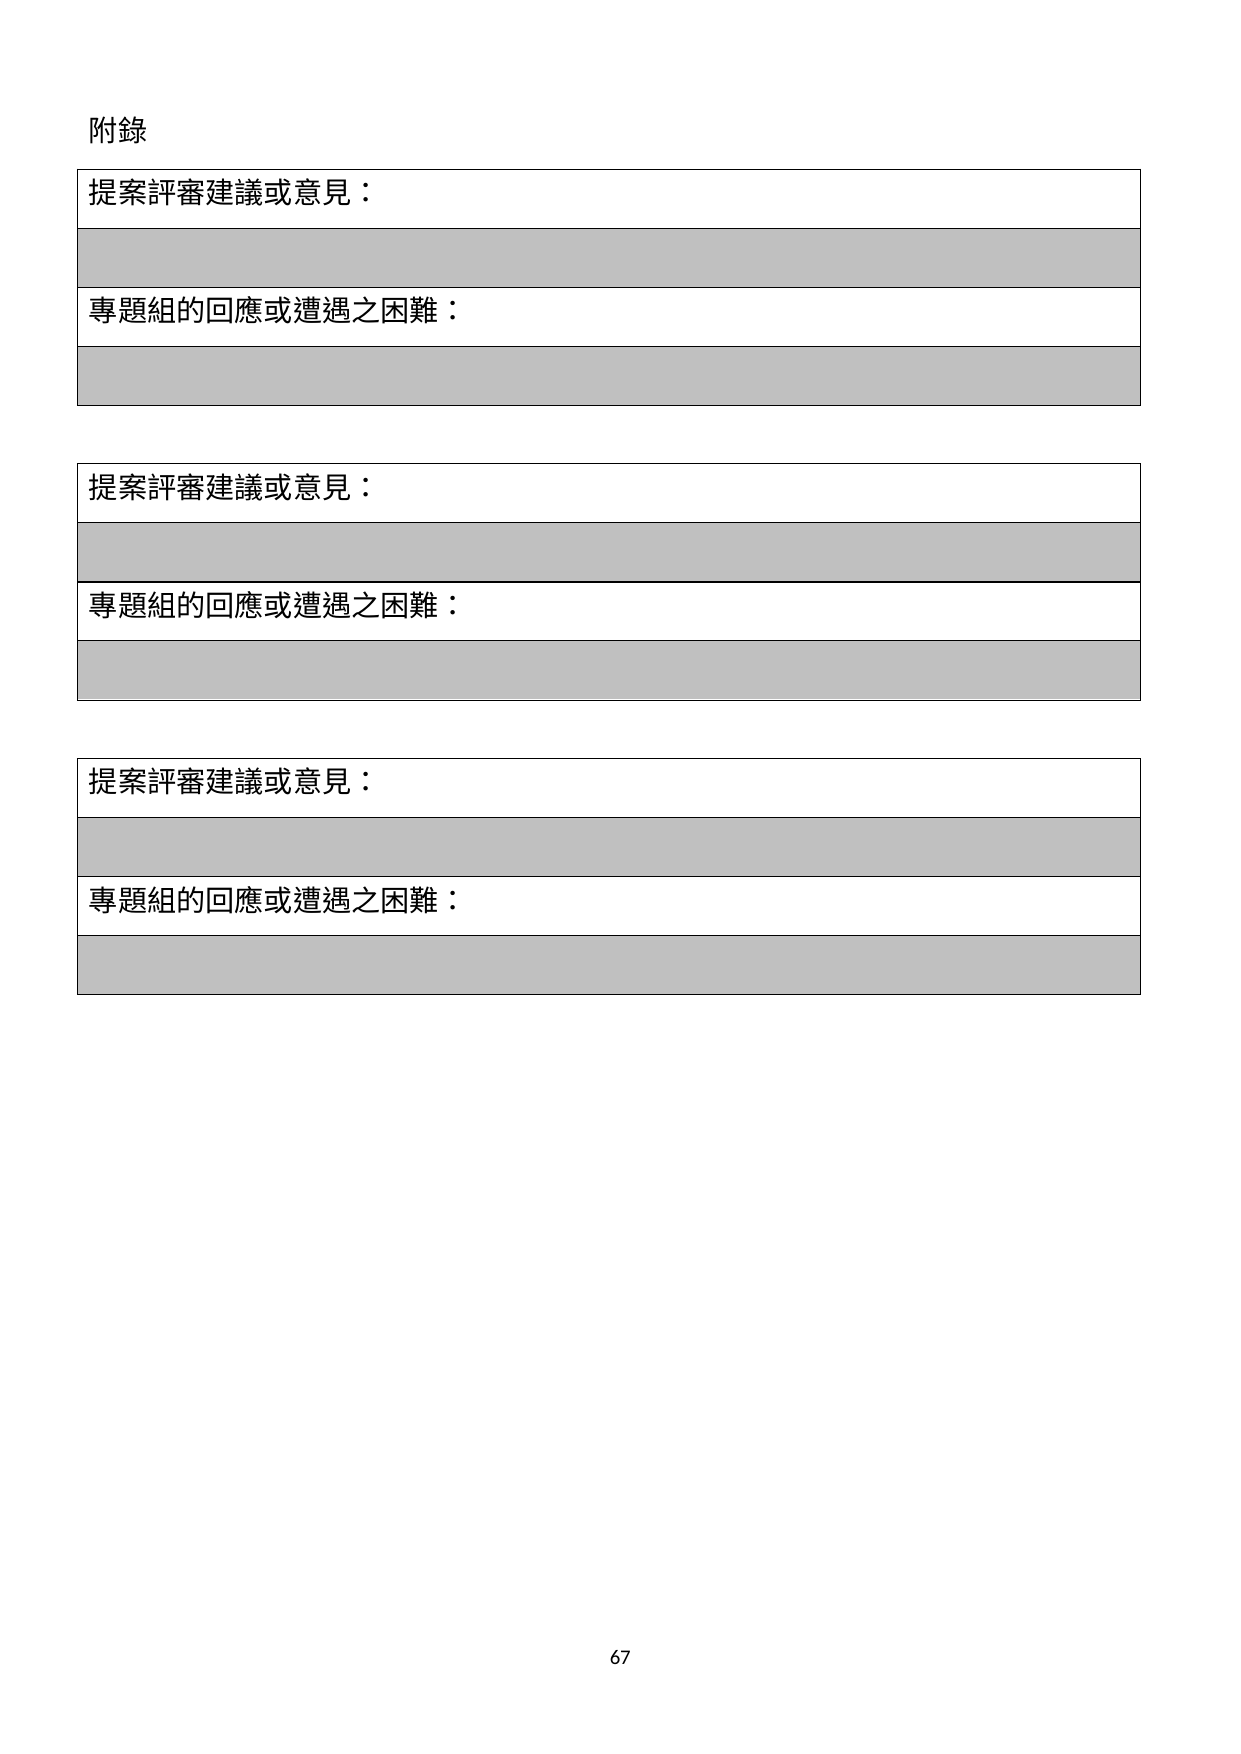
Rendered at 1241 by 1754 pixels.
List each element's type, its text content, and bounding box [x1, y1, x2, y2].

table_cell [78, 347, 1140, 405]
table_cell 專題組的回應或遭遇之困難： [78, 288, 1140, 346]
text 附錄 [89, 107, 1152, 150]
table_cell [78, 936, 1140, 994]
table_cell 專題組的回應或遭遇之困難： [78, 583, 1140, 640]
table_cell [78, 229, 1140, 287]
table_header 提案評審建議或意見： [78, 464, 1140, 522]
table_cell [78, 523, 1140, 581]
table_cell 專題組的回應或遭遇之困難： [78, 877, 1140, 935]
table_cell [78, 818, 1140, 876]
table_header 提案評審建議或意見： [78, 759, 1140, 817]
table_cell [78, 641, 1140, 699]
table_header 提案評審建議或意見： [78, 170, 1140, 227]
